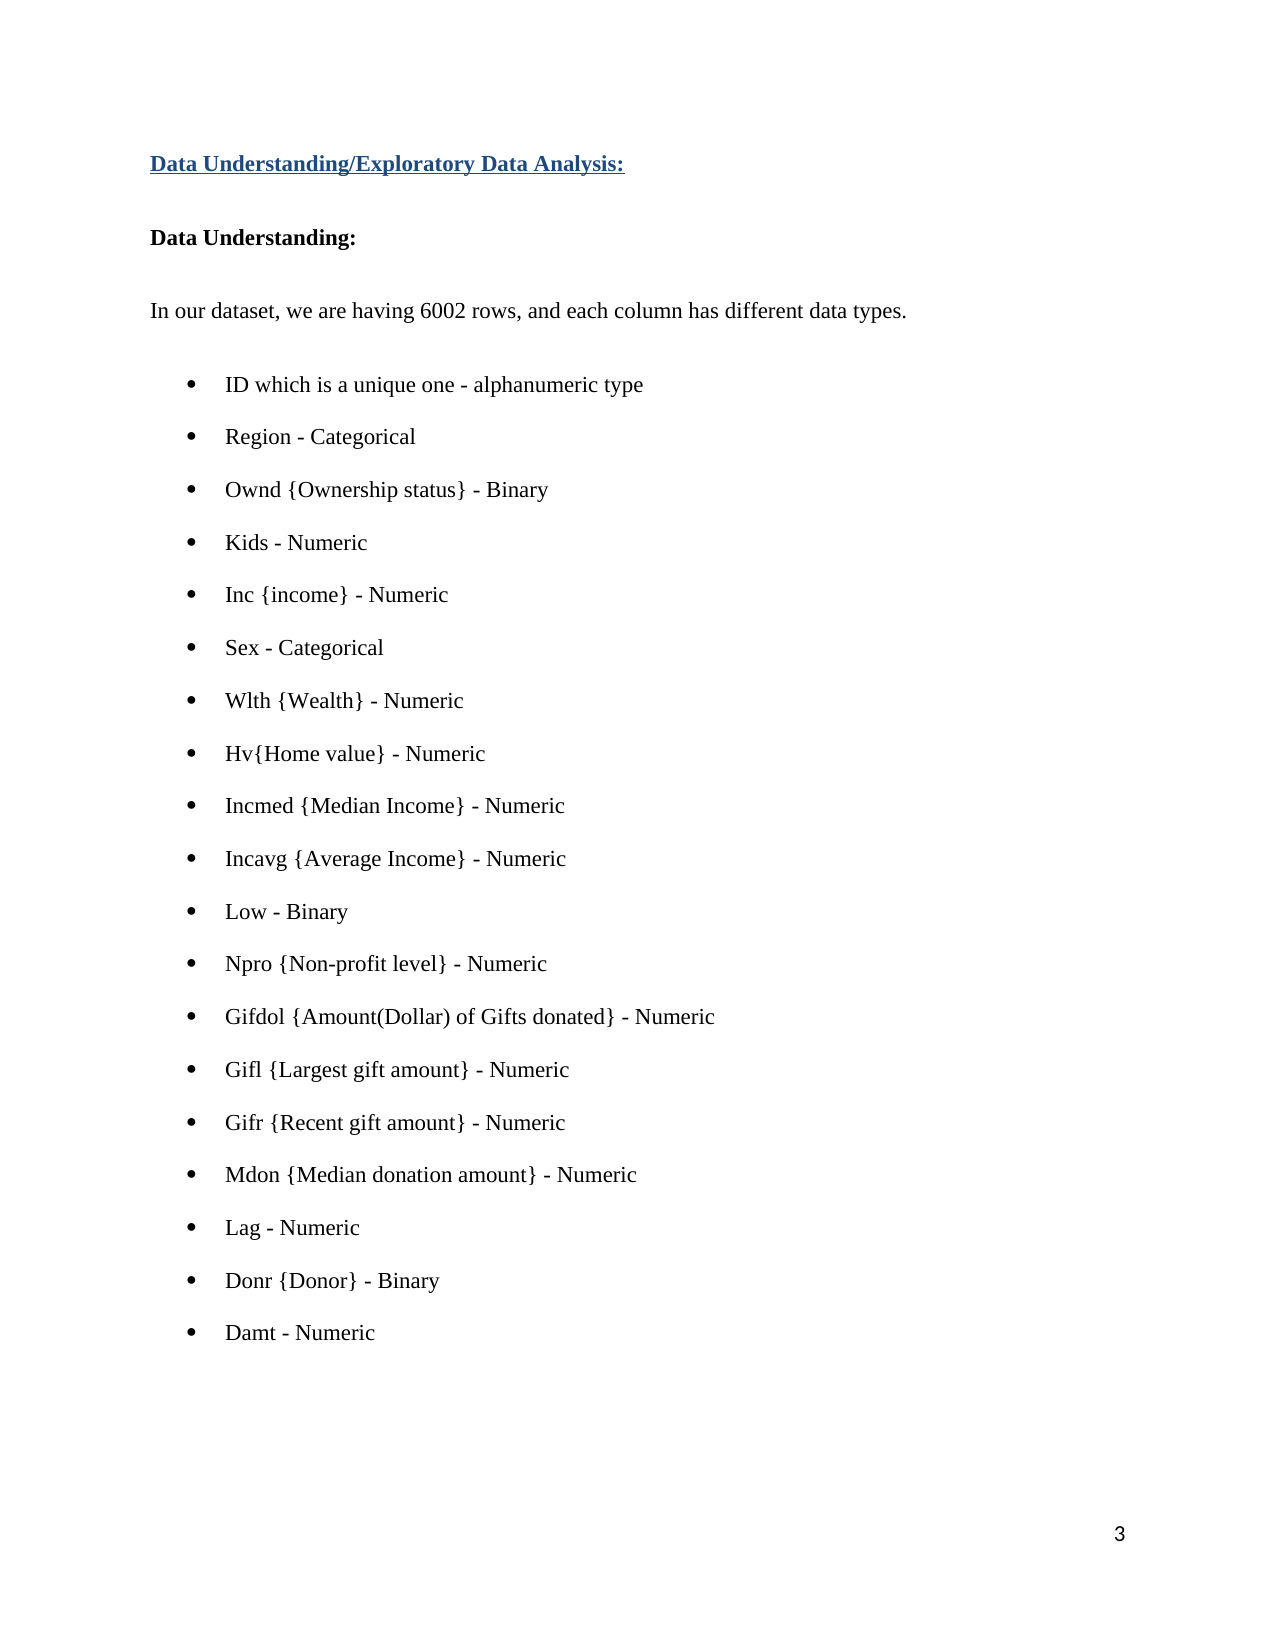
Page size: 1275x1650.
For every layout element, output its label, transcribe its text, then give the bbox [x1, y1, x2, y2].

list Sex - Categorical [187, 634, 1125, 661]
list Gifdol {Amount(Dollar) of Gifts donated} - Numeric [187, 1003, 1125, 1029]
list Incmed {Median Income} - Numeric [187, 792, 1125, 819]
list Region - Categorical [187, 423, 1125, 450]
list Donr {Donor} - Binary [187, 1267, 1125, 1293]
list Mdon {Median donation amount} - Numeric [187, 1161, 1125, 1188]
list Inc {income} - Numeric [187, 581, 1125, 608]
list Kids - Numeric [187, 529, 1125, 555]
list Low - Binary [187, 898, 1125, 924]
text Data Understanding: [150, 223, 1125, 250]
list Damt - Numeric [187, 1319, 1125, 1346]
list Incavg {Average Income} - Numeric [187, 845, 1125, 871]
list Ownd {Ownership status} - Binary [187, 476, 1125, 502]
list Npro {Non-profit level} - Numeric [187, 950, 1125, 977]
list Wlth {Wealth} - Numeric [187, 687, 1125, 713]
list Gifr {Recent gift amount} - Numeric [187, 1108, 1125, 1135]
list Gifl {Largest gift amount} - Numeric [187, 1056, 1125, 1082]
text In our dataset, we are having 6002 rows, and each column has different data types. [150, 297, 1125, 323]
text Data Understanding/Exploratory Data Analysis: [150, 150, 1125, 176]
list ID which is a unique one - alphanumeric type [187, 371, 1125, 397]
list Lag - Numeric [187, 1214, 1125, 1240]
list Hv{Home value} - Numeric [187, 739, 1125, 766]
